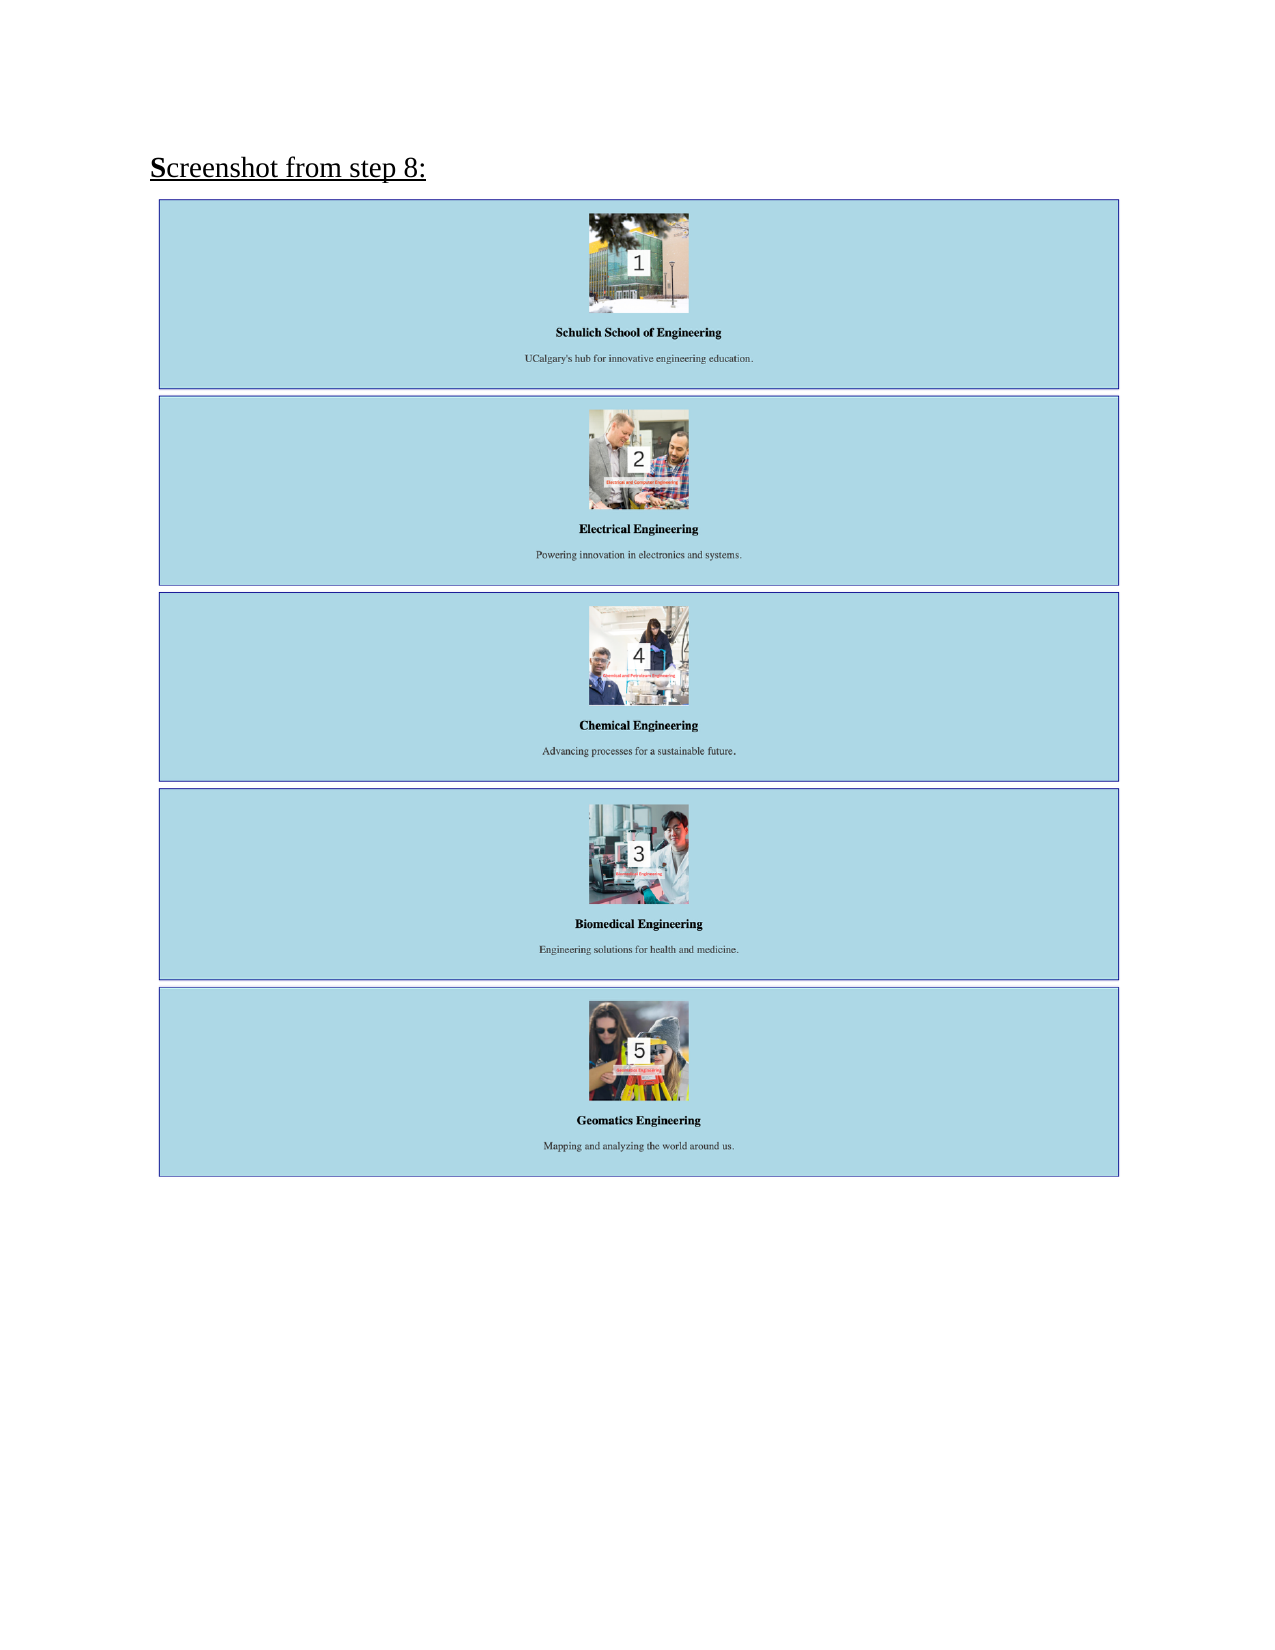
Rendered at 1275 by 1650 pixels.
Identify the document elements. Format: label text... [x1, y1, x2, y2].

picture [150, 183, 1125, 1185]
text Screenshot from step 8: [150, 150, 1125, 183]
